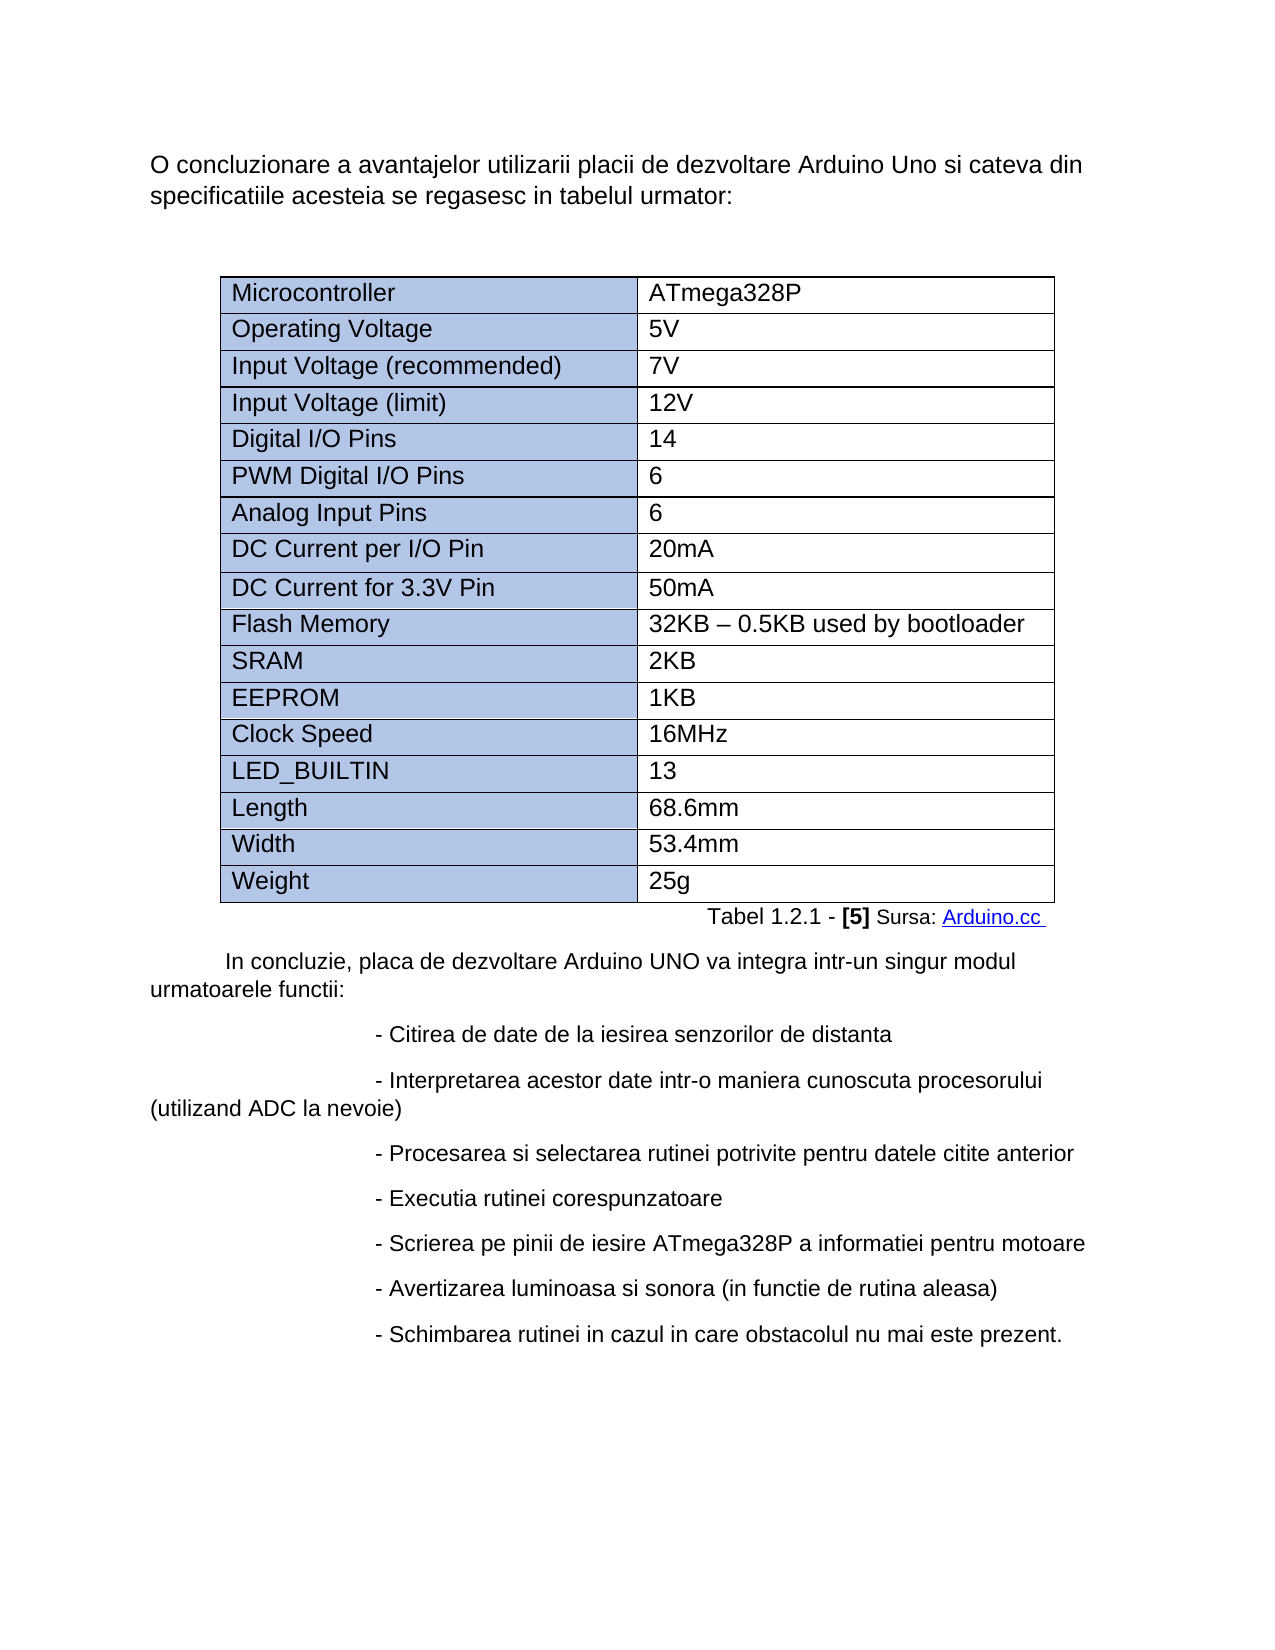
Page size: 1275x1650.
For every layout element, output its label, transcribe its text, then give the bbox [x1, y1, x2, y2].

table_cell Analog Input Pins [221, 498, 637, 533]
table_cell Length [221, 793, 637, 828]
text O concluzionare a avantajelor utilizarii placii de dezvoltare Arduino Uno si cateva din specificatiile acesteia se regasesc in tabelul urmator: [150, 150, 1125, 210]
text - Scrierea pe pinii de iesire ATmega328P a informatiei pentru motoare [150, 1230, 1125, 1257]
table_cell 32KB – 0.5KB used by bootloader [638, 610, 1054, 645]
text - Citirea de date de la iesirea senzorilor de distanta [150, 1021, 1125, 1048]
table_cell 6 [638, 498, 1054, 533]
text In concluzie, placa de dezvoltare Arduino UNO va integra intr-un singur modul urmatoarele functii: [150, 948, 1125, 1003]
table_cell 1KB [638, 683, 1054, 718]
table_header ATmega328P [638, 278, 1054, 313]
table_cell Clock Speed [221, 720, 637, 755]
table_cell 20mA [638, 534, 1054, 572]
table_cell PWM Digital I/O Pins [221, 461, 637, 496]
table_cell DC Current per I/O Pin [221, 534, 637, 572]
table_cell 13 [638, 756, 1054, 792]
table_cell 50mA [638, 573, 1054, 608]
table_cell Width [221, 830, 637, 865]
table_cell Flash Memory [221, 610, 637, 645]
text - Interpretarea acestor date intr-o maniera cunoscuta procesorului (utilizand ADC la nevoie) [150, 1067, 1125, 1121]
table_cell 7V [638, 351, 1054, 386]
table_cell 16MHz [638, 720, 1054, 755]
table_cell DC Current for 3.3V Pin [221, 573, 637, 608]
table_cell 14 [638, 424, 1054, 460]
table_cell 53.4mm [638, 830, 1054, 865]
table_cell Input Voltage (recommended) [221, 351, 637, 386]
table_cell 5V [638, 314, 1054, 350]
table_cell 68.6mm [638, 793, 1054, 828]
table_cell 2KB [638, 646, 1054, 682]
text - Avertizarea luminoasa si sonora (in functie de rutina aleasa) [150, 1275, 1125, 1302]
text - Procesarea si selectarea rutinei potrivite pentru datele citite anterior [150, 1140, 1125, 1166]
table_cell Weight [221, 866, 637, 902]
table_cell SRAM [221, 646, 637, 682]
text - Schimbarea rutinei in cazul in care obstacolul nu mai este prezent. [150, 1321, 1125, 1347]
table_cell EEPROM [221, 683, 637, 718]
table_cell Input Voltage (limit) [221, 388, 637, 423]
table_cell Operating Voltage [221, 314, 637, 350]
table_cell LED_BUILTIN [221, 756, 637, 792]
text - Executia rutinei corespunzatoare [150, 1185, 1125, 1212]
table_header Microcontroller [221, 278, 637, 313]
table_cell 6 [638, 461, 1054, 496]
table_cell 25g [638, 866, 1054, 902]
text Tabel 1.2.1 - [5] Sursa: Arduino.cc [150, 903, 1125, 929]
table_cell 12V [638, 388, 1054, 423]
table_cell Digital I/O Pins [221, 424, 637, 460]
